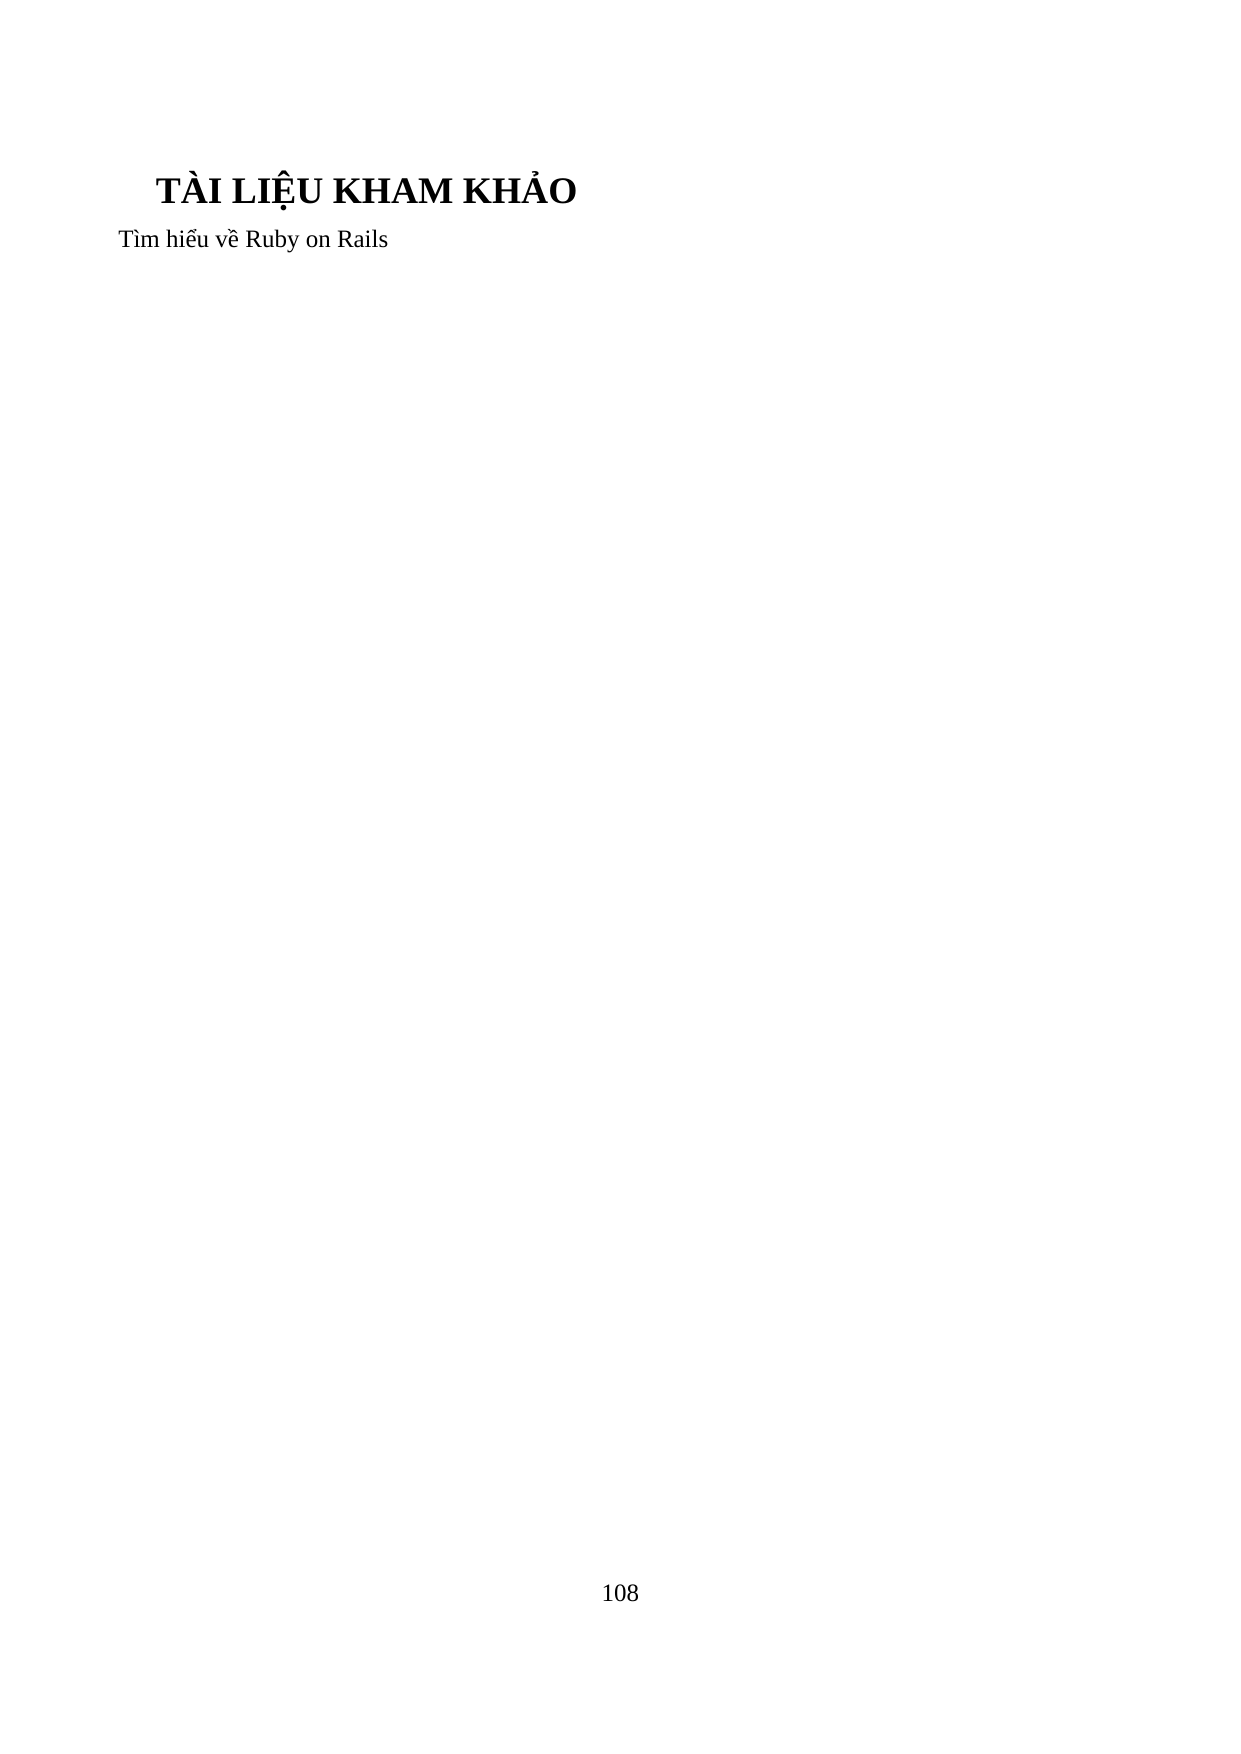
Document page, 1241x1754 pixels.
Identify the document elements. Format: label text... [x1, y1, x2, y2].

text Tìm hiểu về Ruby on Rails [118, 224, 1122, 253]
subtitle TÀI LIỆU KHAM KHẢO [156, 169, 1122, 212]
